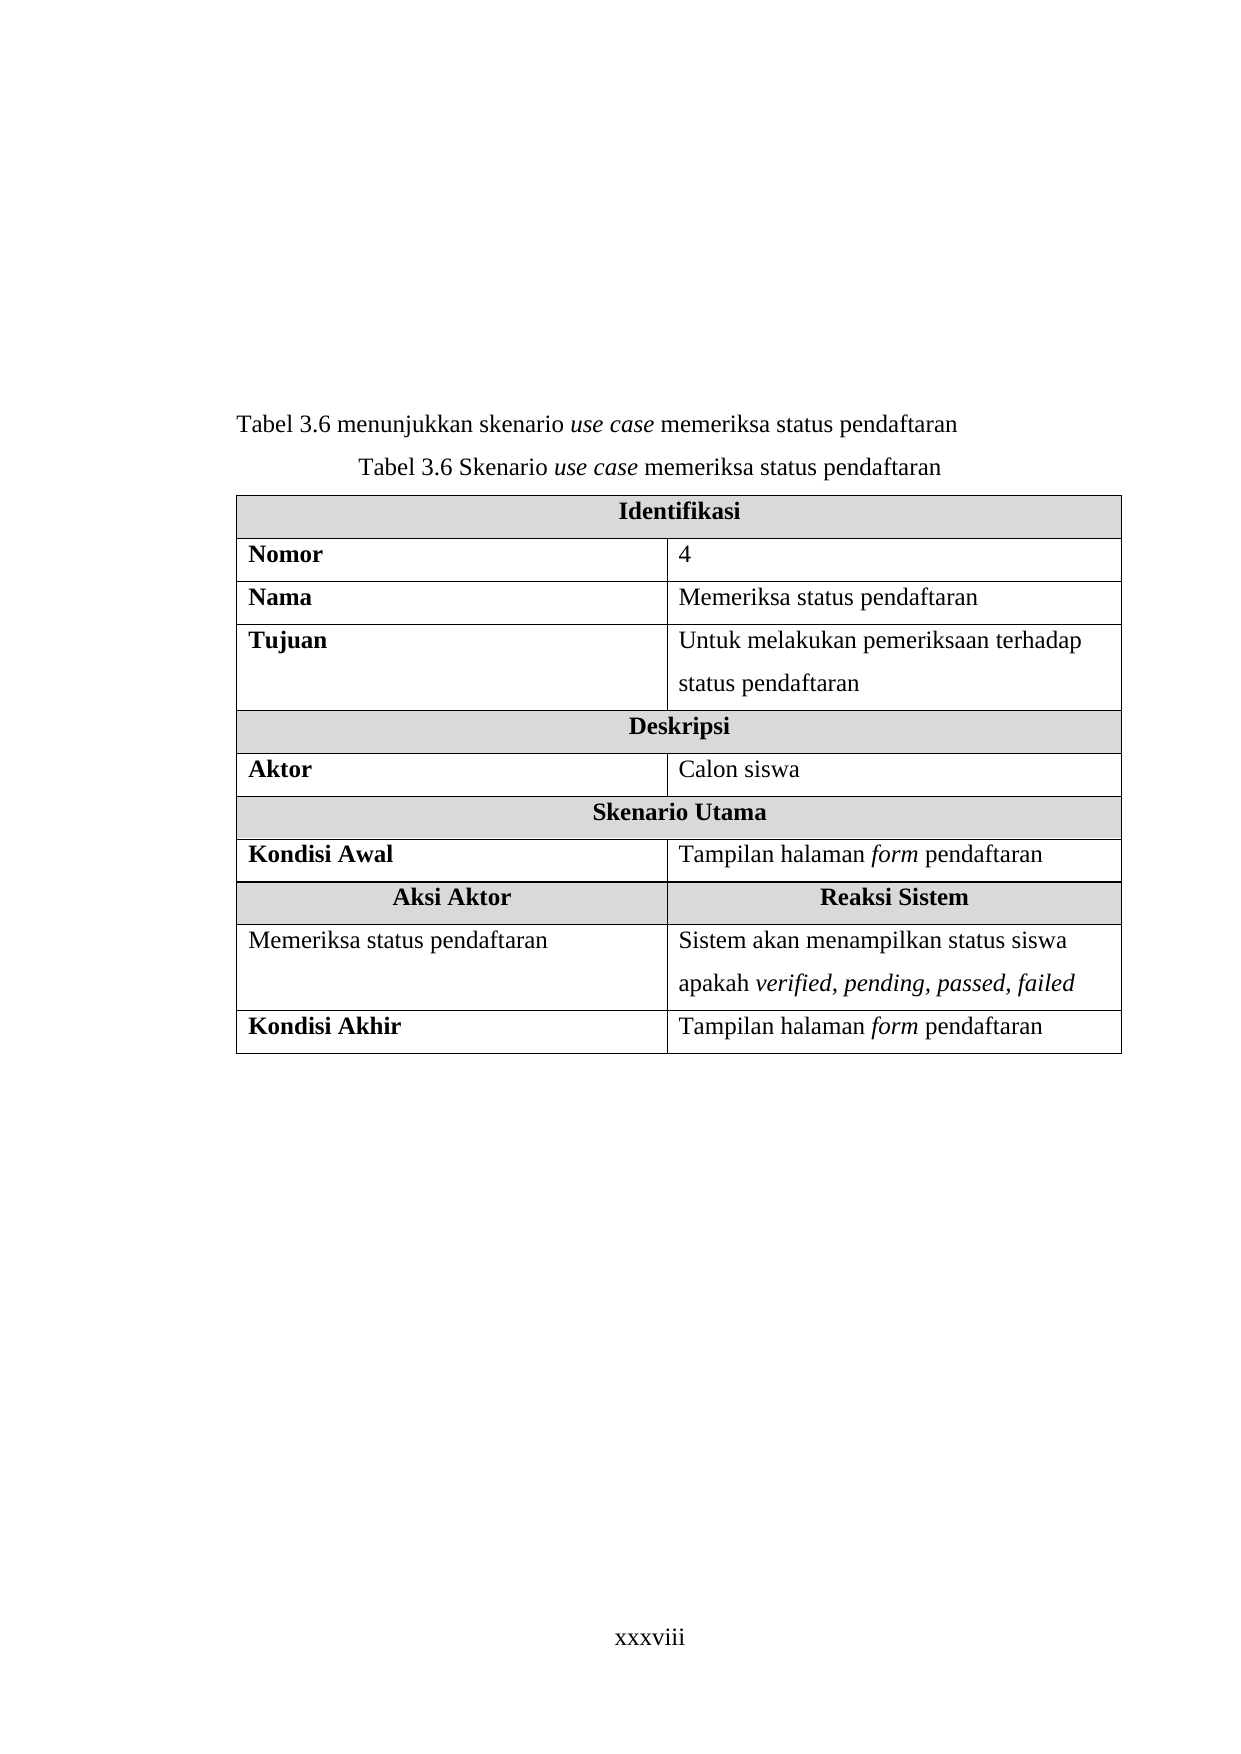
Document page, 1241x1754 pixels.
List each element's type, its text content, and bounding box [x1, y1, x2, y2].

table_cell Nomor [237, 539, 667, 581]
table_cell Calon siswa [668, 754, 1121, 796]
table_cell Aksi Aktor [237, 883, 667, 924]
table_cell Kondisi Akhir [237, 1011, 667, 1053]
table_cell Deskripsi [237, 711, 1121, 753]
text Tabel 3.6 menunjukkan skenario use case memeriksa status pendaftaran [236, 409, 1063, 437]
table_cell Memeriksa status pendaftaran [668, 582, 1121, 624]
table_cell Kondisi Awal [237, 840, 667, 881]
table_cell Tampilan halaman form pendaftaran [668, 840, 1121, 881]
table_cell Untuk melakukan pemeriksaan terhadap status pendaftaran [668, 625, 1121, 710]
table_cell Reaksi Sistem [668, 883, 1121, 924]
table_header Identifikasi [237, 496, 1121, 538]
table_cell Tujuan [237, 625, 667, 710]
table_cell Sistem akan menampilkan status siswa apakah verified, pending, passed, failed [668, 925, 1121, 1010]
table_cell Skenario Utama [237, 797, 1121, 838]
table_cell 4 [668, 539, 1121, 581]
table_cell Memeriksa status pendaftaran [237, 925, 667, 1010]
table_cell Nama [237, 582, 667, 624]
table_cell Aktor [237, 754, 667, 796]
text Tabel 3.6 Skenario use case memeriksa status pendaftaran [236, 452, 1063, 481]
table_cell Tampilan halaman form pendaftaran [668, 1011, 1121, 1053]
